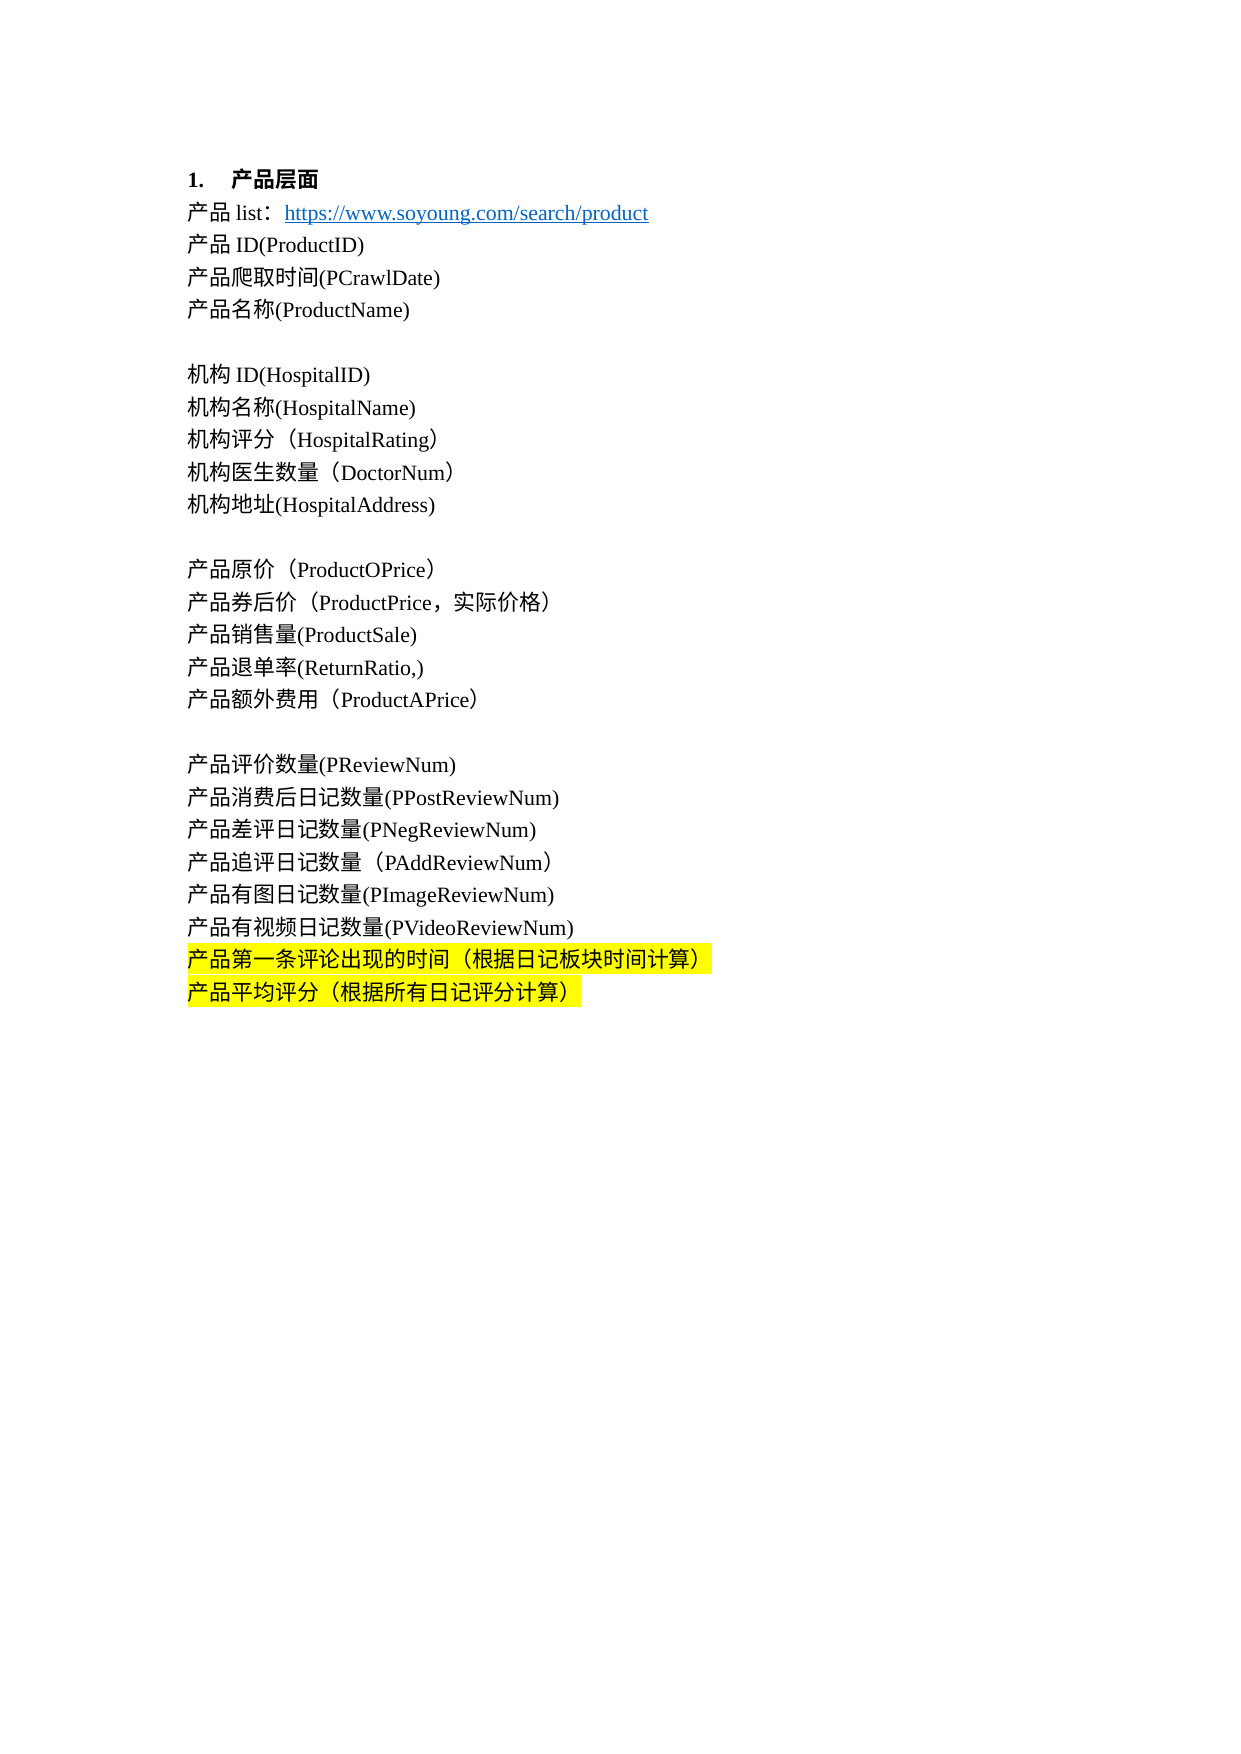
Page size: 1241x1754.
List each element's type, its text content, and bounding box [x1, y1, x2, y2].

text 产品额外费用（ProductAPrice） [187, 682, 1053, 714]
text 产品有视频日记数量(PVideoReviewNum) [187, 909, 1053, 942]
text 产品名称(ProductName) [187, 292, 1053, 324]
text 产品爬取时间(PCrawlDate) [187, 259, 1053, 292]
text 机构评分（HospitalRating） [187, 422, 1053, 454]
text 产品消费后日记数量(PPostReviewNum) [187, 779, 1053, 812]
list 产品层面 [187, 162, 1053, 194]
text 产品退单率(ReturnRatio,) [187, 649, 1053, 682]
text 产品销售量(ProductSale) [187, 617, 1053, 649]
text 产品差评日记数量(PNegReviewNum) [187, 812, 1053, 844]
text 产品券后价（ProductPrice，实际价格） [187, 584, 1053, 617]
text 产品评价数量(PReviewNum) [187, 747, 1053, 779]
text 产品追评日记数量（PAddReviewNum） [187, 844, 1053, 877]
text 机构医生数量（DoctorNum） [187, 454, 1053, 487]
text 产品平均评分（根据所有日记评分计算） [187, 974, 1053, 1007]
text 产品有图日记数量(PImageReviewNum) [187, 877, 1053, 909]
text 机构名称(HospitalName) [187, 389, 1053, 422]
text 产品ID(ProductID) [187, 227, 1053, 259]
text 产品第一条评论出现的时间（根据日记板块时间计算） [187, 942, 1053, 974]
text 机构地址(HospitalAddress) [187, 487, 1053, 519]
text 产品list：https://www.soyoung.com/search/product [187, 194, 1053, 227]
text 机构ID(HospitalID) [187, 357, 1053, 389]
text 产品原价（ProductOPrice） [187, 552, 1053, 584]
